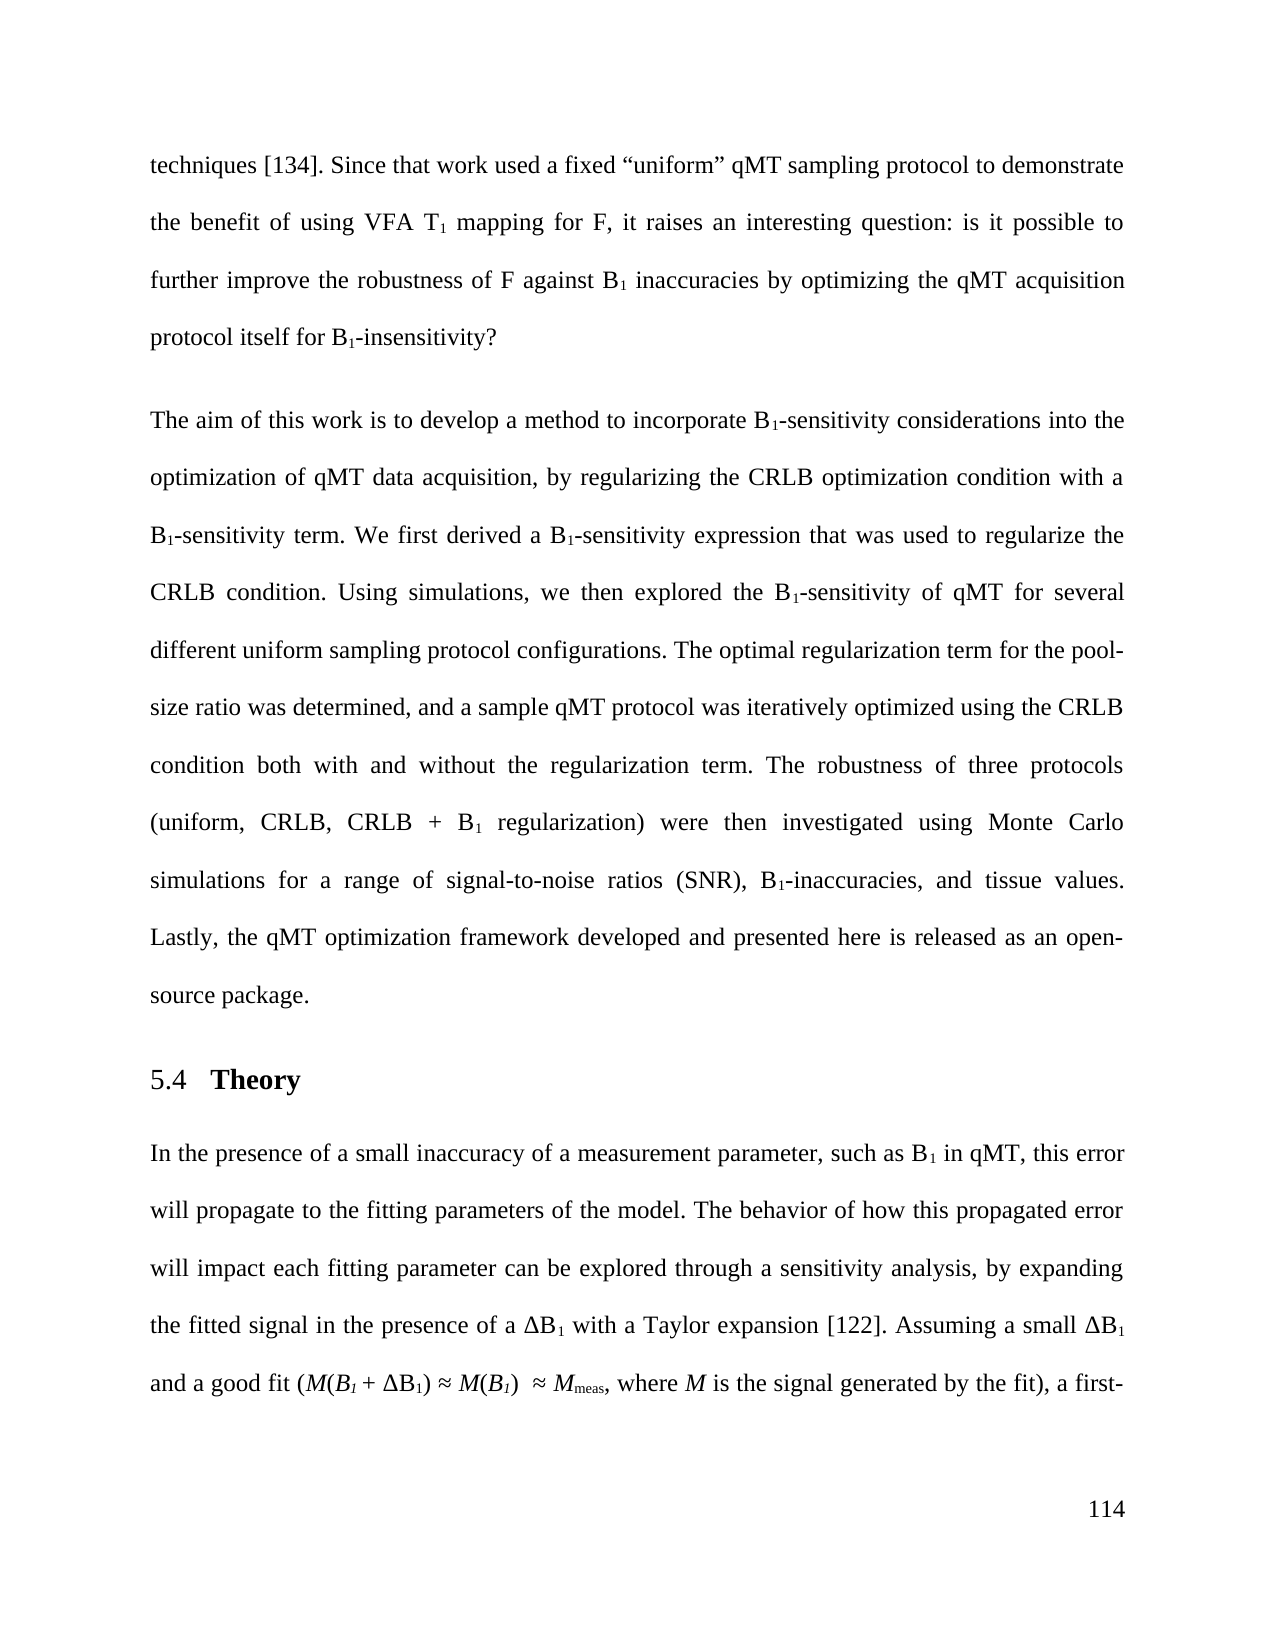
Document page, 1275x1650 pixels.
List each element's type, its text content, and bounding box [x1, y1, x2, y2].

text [150, 150, 1125, 351]
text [150, 1138, 1125, 1397]
subtitle Theory [150, 1062, 1125, 1096]
text The aim of this work is to develop a method to incorporate B1-sensitivity considerations into the optimization of qMT data acquisition, by regularizing the CRLB optimization condition with a B1-sensitivity term. We first derived a B1-sensitivity expression that was used to regularize the CRLB condition. Using simulations, we then explored the B1-sensitivity of qMT for several different uniform sampling protocol configurations. The optimal regularization term for the pool-size ratio was determined, and a sample qMT protocol was iteratively optimized using the CRLB condition both with and without the regularization term. The robustness of three protocols (uniform, CRLB, CRLB + B1 regularization) were then investigated using Monte Carlo simulations for a range of signal-to-noise ratios (SNR), B1-inaccuracies, and tissue values. Lastly, the qMT optimization framework developed and presented here is released as an open-source package. [150, 405, 1125, 1009]
